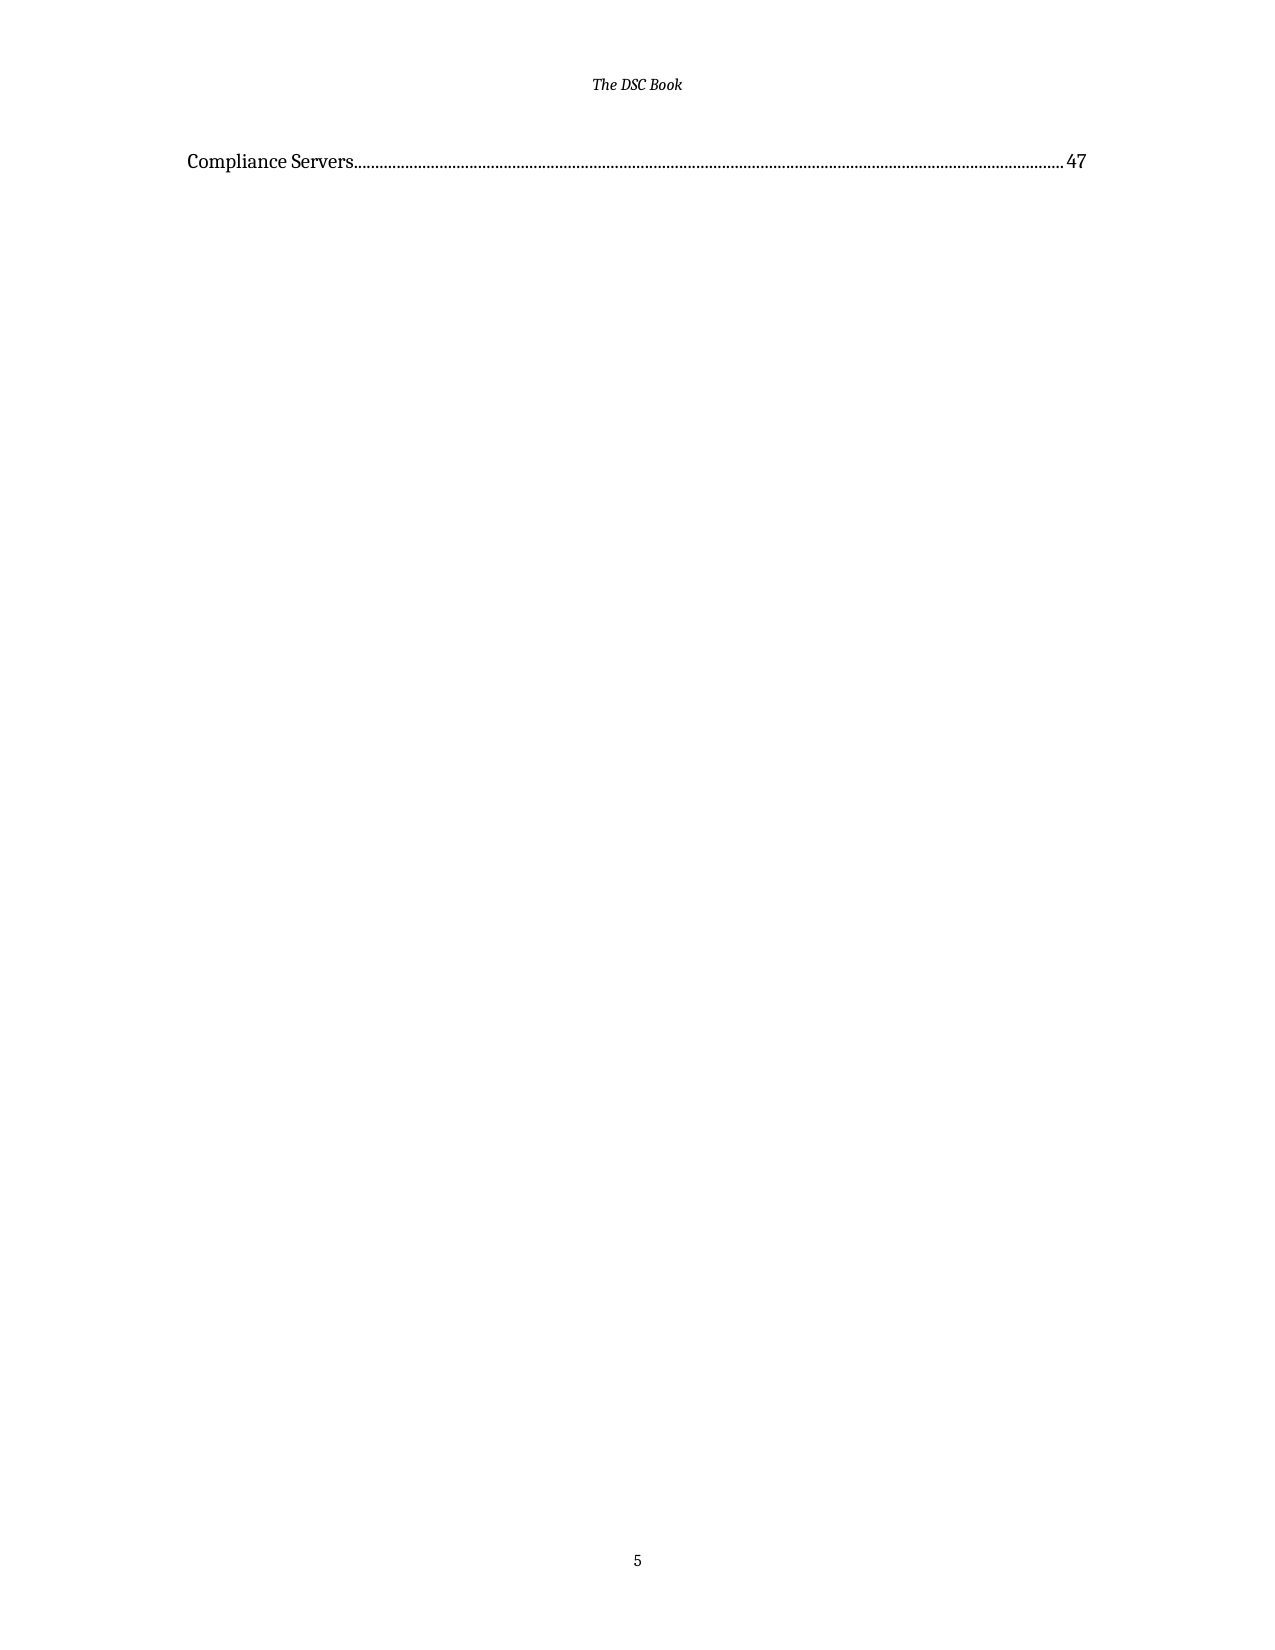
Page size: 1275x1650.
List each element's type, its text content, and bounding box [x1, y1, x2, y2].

text Compliance Servers 47 [187, 150, 1087, 174]
